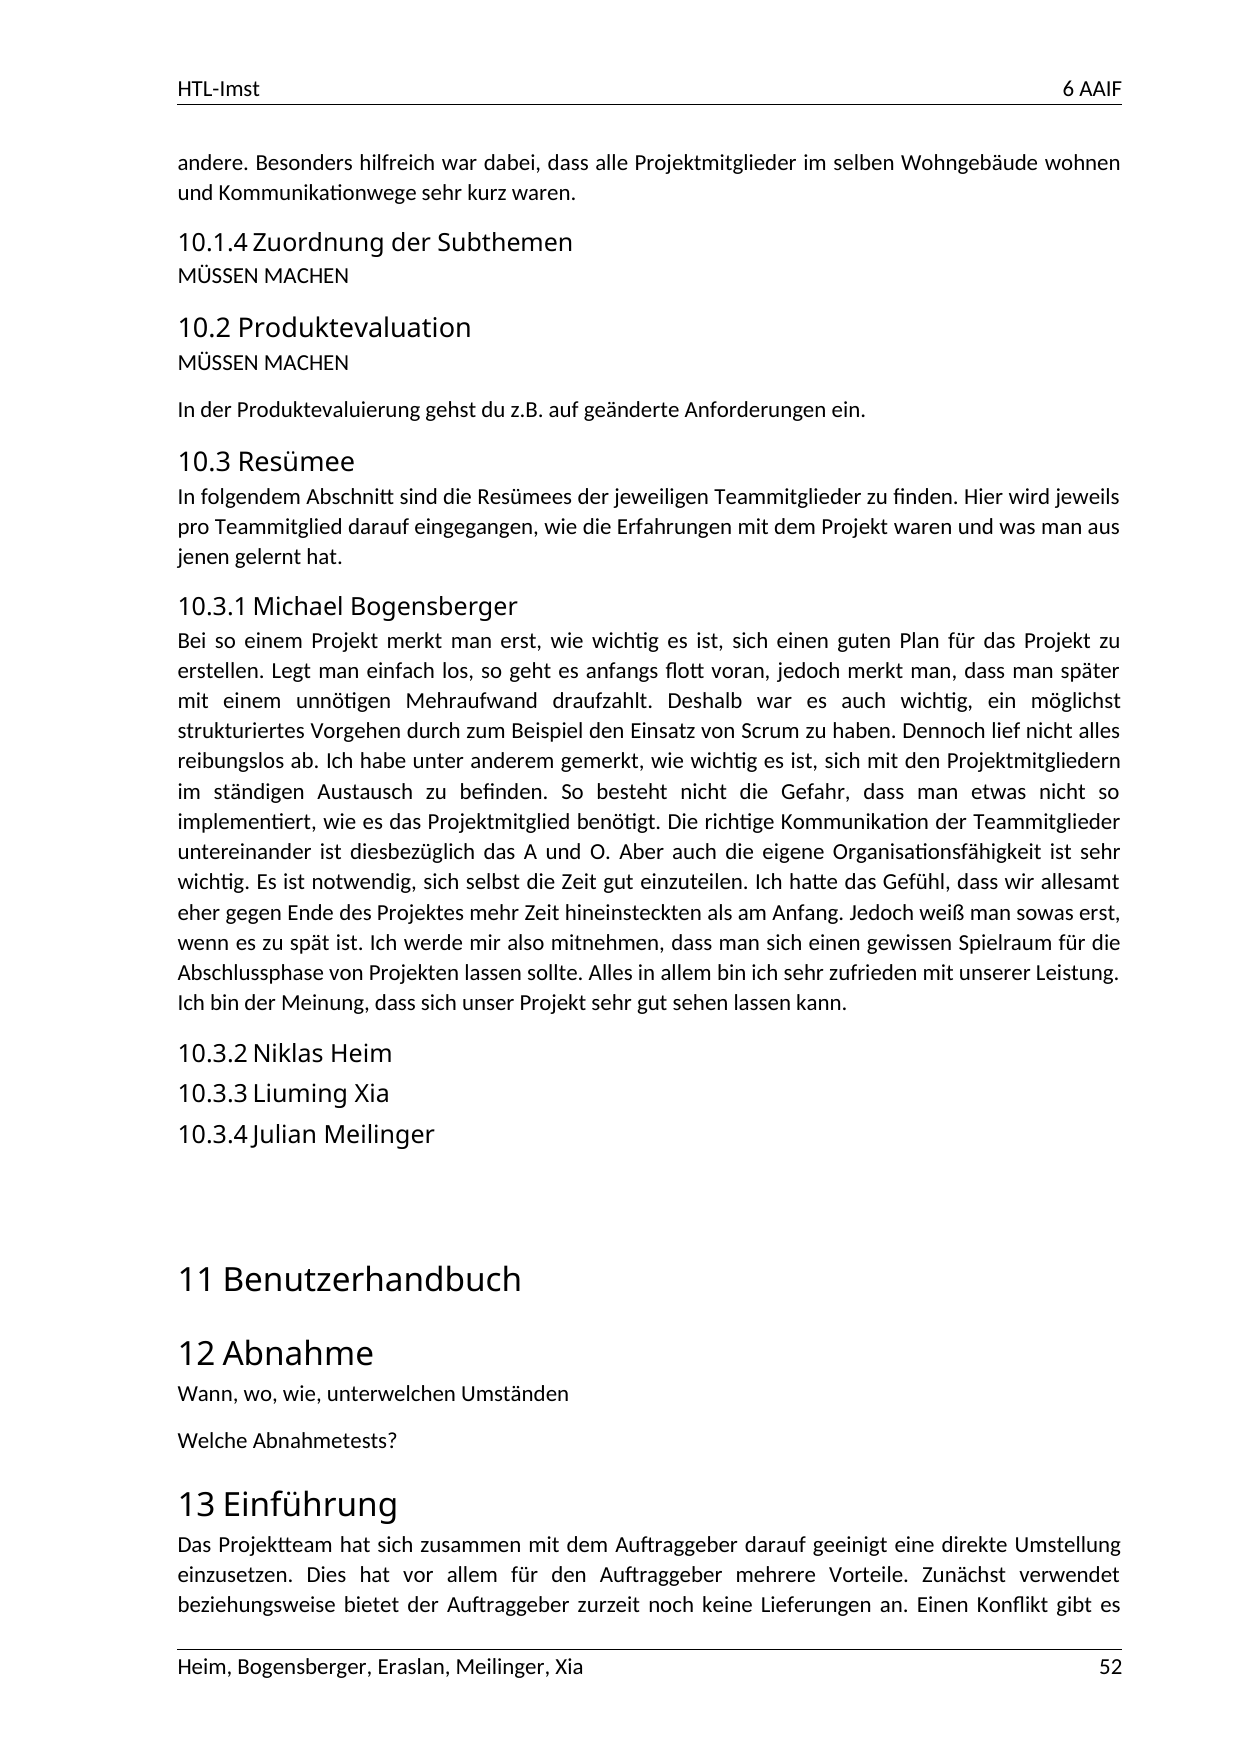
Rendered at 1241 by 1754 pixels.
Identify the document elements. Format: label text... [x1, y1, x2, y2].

subtitle Produktevaluation [177, 308, 1122, 345]
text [177, 148, 1122, 206]
subtitle Benutzerhandbuch [177, 1256, 1122, 1301]
text Wann, wo, wie, unterwelchen Umständen [177, 1379, 1122, 1407]
text Welche Abnahmetests? [177, 1426, 1122, 1454]
subtitle Michael Bogensberger [177, 589, 1122, 623]
subtitle Einführung [177, 1481, 1122, 1526]
text MÜSSEN MACHEN [177, 262, 1122, 289]
subtitle Niklas Heim [177, 1035, 1122, 1069]
text In der Produktevaluierung gehst du z.B. auf geänderte Anforderungen ein. [177, 395, 1122, 423]
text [177, 1530, 1122, 1618]
text MÜSSEN MACHEN [177, 348, 1122, 376]
text Bei so einem Projekt merkt man erst, wie wichtig es ist, sich einen guten Plan für das Projekt zu erstellen. Legt man einfach los, so geht es anfangs flott voran, jedoch merkt man, dass man später mit einem unnötigen Mehraufwand draufzahlt. Deshalb war es auch wichtig, ein möglichst strukturiertes Vorgehen durch zum Beispiel den Einsatz von Scrum zu haben. Dennoch lief nicht alles reibungslos ab. Ich habe unter anderem gemerkt, wie wichtig es ist, sich mit den Projektmitgliedern im ständigen Austausch zu befinden. So besteht nicht die Gefahr, dass man etwas nicht so implementiert, wie es das Projektmitglied benötigt. Die richtige Kommunikation der Teammitglieder untereinander ist diesbezüglich das A und O. Aber auch die eigene Organisationsfähigkeit ist sehr wichtig. Es ist notwendig, sich selbst die Zeit gut einzuteilen. Ich hatte das Gefühl, dass wir allesamt eher gegen Ende des Projektes mehr Zeit hineinsteckten als am Anfang. Jedoch weiß man sowas erst, wenn es zu spät ist. Ich werde mir also mitnehmen, dass man sich einen gewissen Spielraum für die Abschlussphase von Projekten lassen sollte. Alles in allem bin ich sehr zufrieden mit unserer Leistung. Ich bin der Meinung, dass sich unser Projekt sehr gut sehen lassen kann. [177, 626, 1122, 1016]
subtitle Resümee [177, 442, 1122, 479]
subtitle Liuming Xia [177, 1076, 1122, 1110]
subtitle Julian Meilinger [177, 1117, 1122, 1151]
text In folgendem Abschnitt sind die Resümees der jeweiligen Teammitglieder zu finden. Hier wird jeweils pro Teammitglied darauf eingegangen, wie die Erfahrungen mit dem Projekt waren und was man aus jenen gelernt hat. [177, 482, 1122, 570]
subtitle Abnahme [177, 1330, 1122, 1375]
subtitle Zuordnung der Subthemen [177, 225, 1122, 259]
